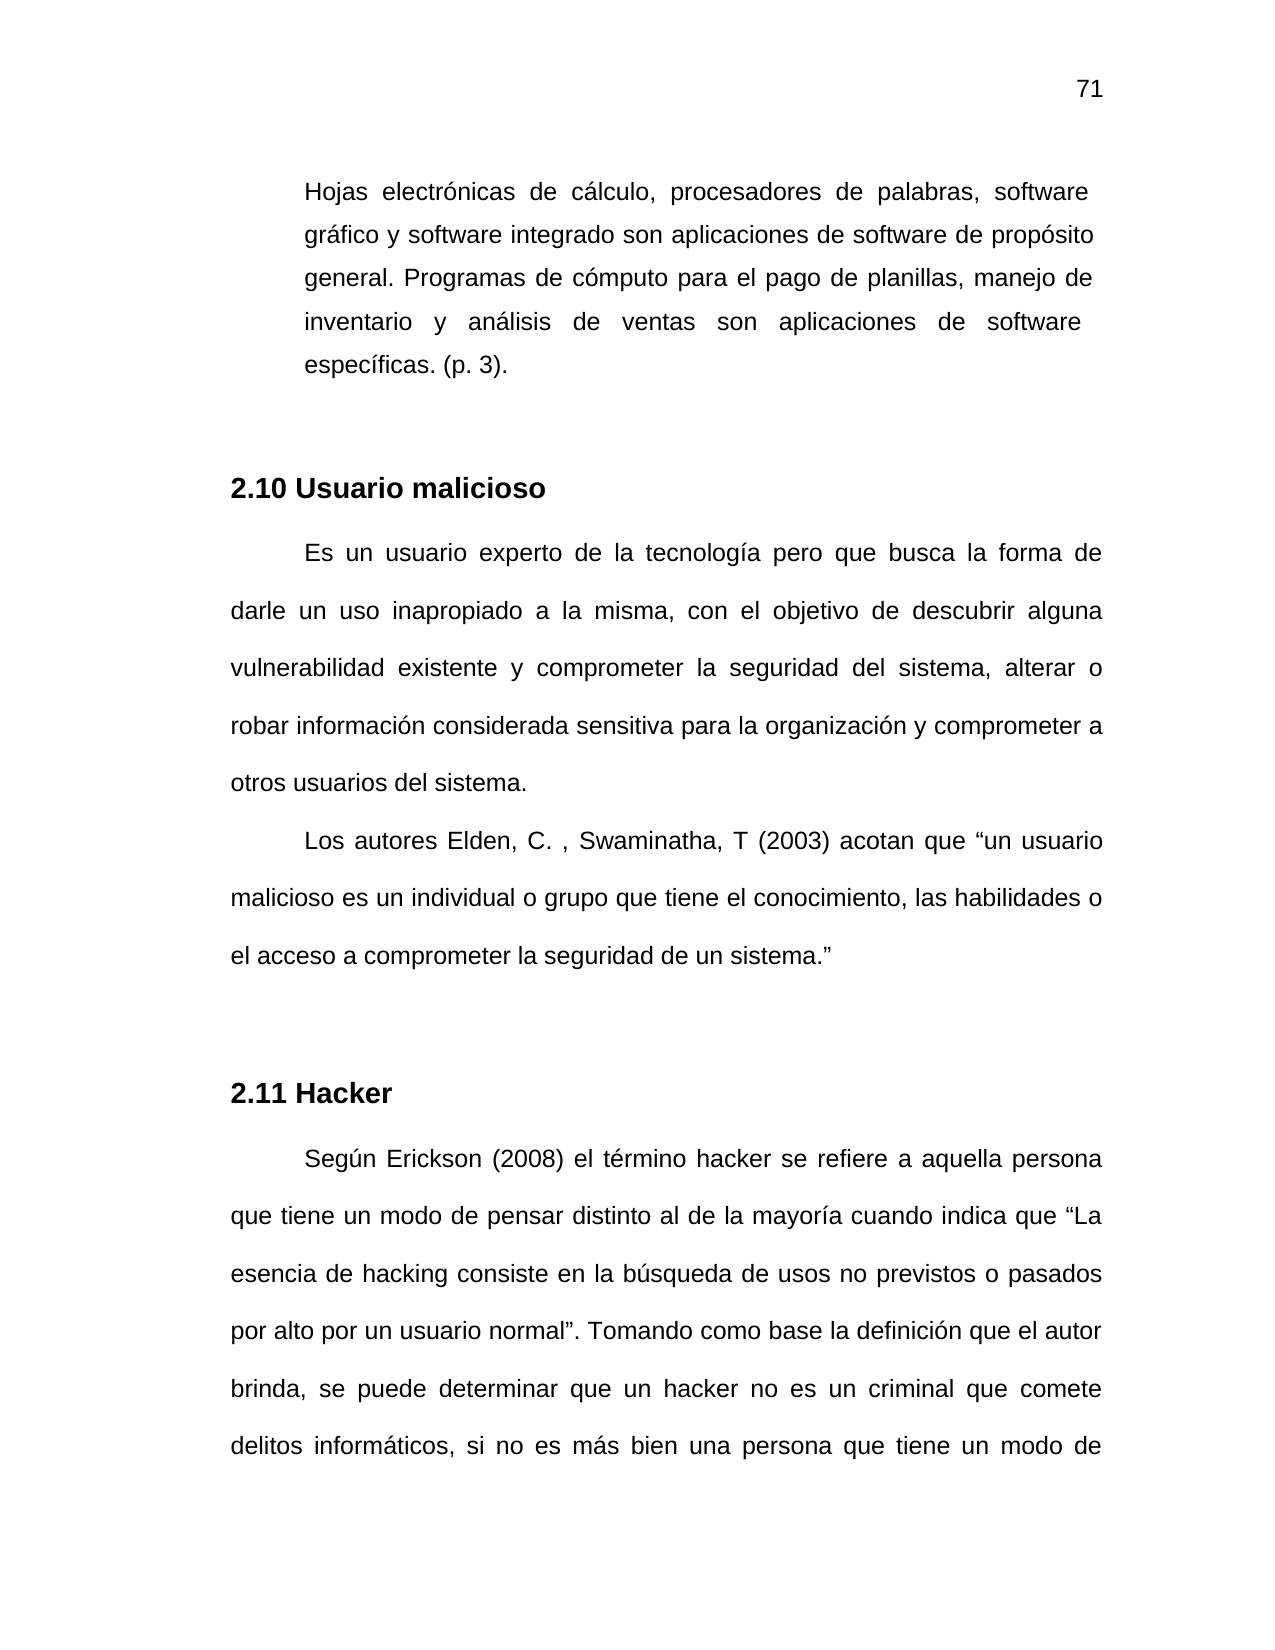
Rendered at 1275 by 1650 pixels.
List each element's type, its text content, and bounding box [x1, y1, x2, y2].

text Hojas electrónicas de cálculo, procesadores de palabras, software gráfico y software integrado son aplicaciones de software de propósito general. Programas de cómputo para el pago de planillas, manejo de inventario y análisis de ventas son aplicaciones de software específicas. (p. 3). [230, 177, 1104, 378]
text Los autores Elden, C. , Swaminatha, T (2003) acotan que “un usuario malicioso es un individual o grupo que tiene el conocimiento, las habilidades o el acceso a comprometer la seguridad de un sistema.” [230, 826, 1104, 969]
subtitle 2.10 Usuario malicioso [230, 471, 1104, 505]
text Es un usuario experto de la tecnología pero que busca la forma de darle un uso inapropiado a la misma, con el objetivo de descubrir alguna vulnerabilidad existente y comprometer la seguridad del sistema, alterar o robar información considerada sensitiva para la organización y comprometer a otros usuarios del sistema. [230, 538, 1104, 797]
subtitle 2.11 Hacker [230, 1077, 1104, 1110]
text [230, 1144, 1104, 1460]
